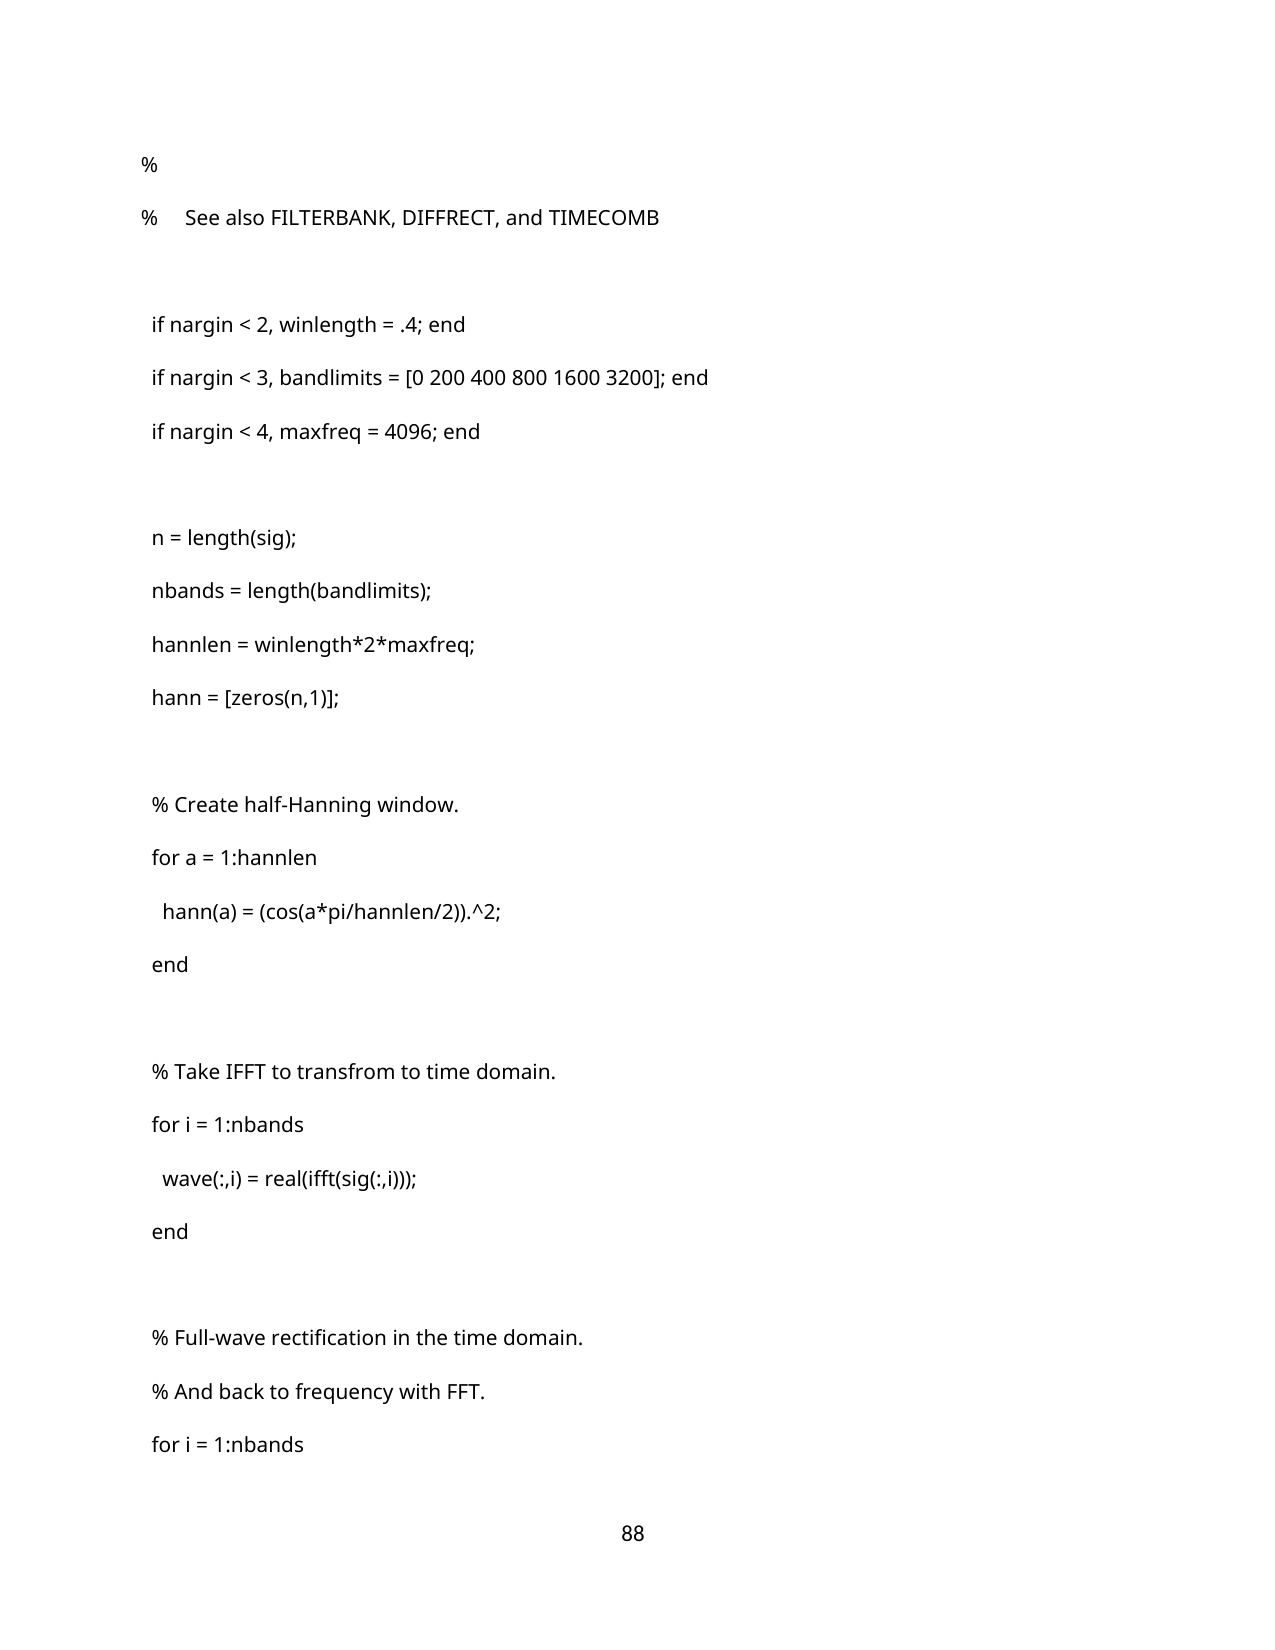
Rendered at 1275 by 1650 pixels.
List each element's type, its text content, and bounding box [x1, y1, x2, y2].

text % Full-wave rectification in the time domain. [141, 1323, 1125, 1352]
text % Take IFFT to transfrom to time domain. [141, 1057, 1125, 1085]
text if nargin < 3, bandlimits = [0 200 400 800 1600 3200]; end [141, 363, 1125, 392]
text for a = 1:hannlen [141, 843, 1125, 872]
text nbands = length(bandlimits); [141, 577, 1125, 605]
text % Create half-Hanning window. [141, 790, 1125, 818]
text for i = 1:nbands [141, 1110, 1125, 1139]
text hann(a) = (cos(a*pi/hannlen/2)).^2; [141, 897, 1125, 925]
text % See also FILTERBANK, DIFFRECT, and TIMECOMB [141, 203, 1125, 232]
text if nargin < 2, winlength = .4; end [141, 310, 1125, 338]
text if nargin < 4, maxfreq = 4096; end [141, 417, 1125, 445]
text end [141, 950, 1125, 979]
text n = length(sig); [141, 523, 1125, 552]
text % [141, 150, 1125, 178]
text % And back to frequency with FFT. [141, 1377, 1125, 1405]
text end [141, 1217, 1125, 1246]
text hann = [zeros(n,1)]; [141, 683, 1125, 712]
text wave(:,i) = real(ifft(sig(:,i))); [141, 1164, 1125, 1192]
text for i = 1:nbands [141, 1430, 1125, 1459]
text hannlen = winlength*2*maxfreq; [141, 630, 1125, 658]
